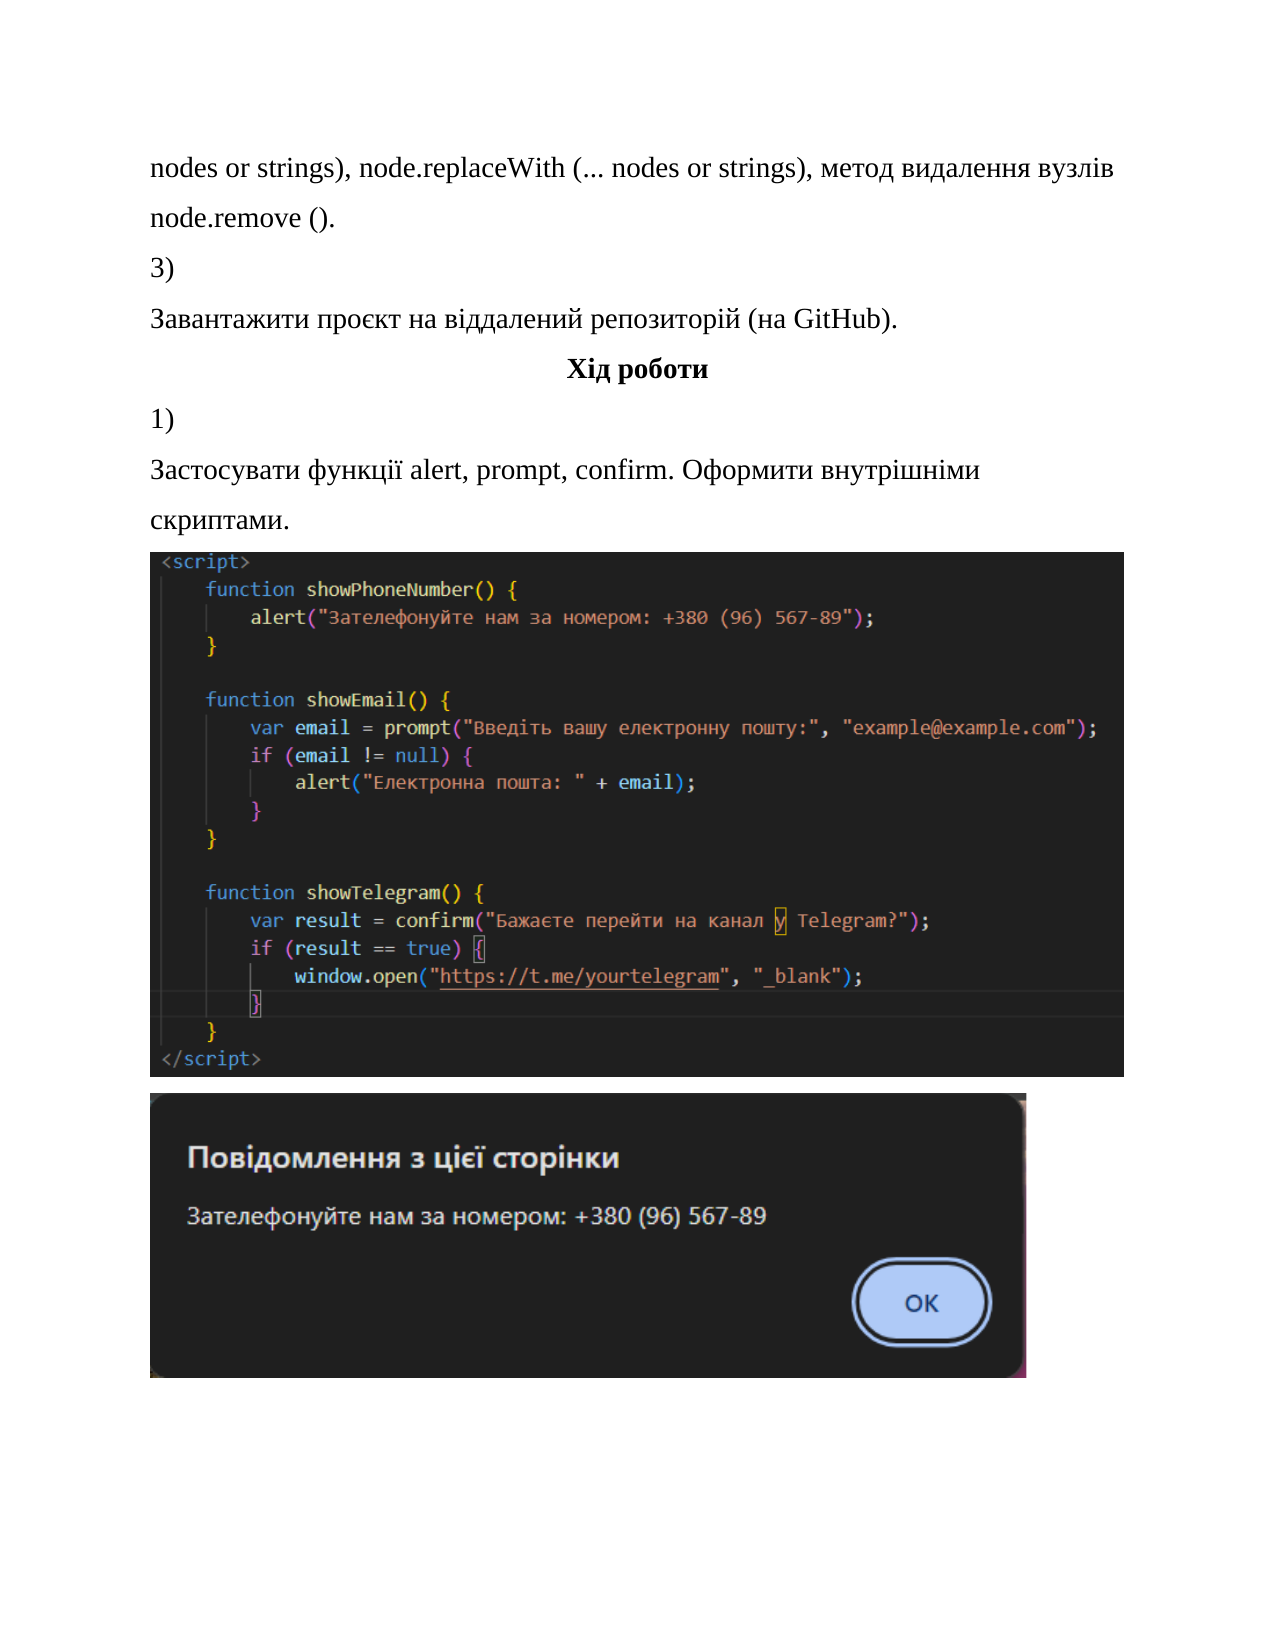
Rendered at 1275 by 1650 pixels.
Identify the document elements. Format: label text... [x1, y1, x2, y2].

picture [150, 552, 1124, 1077]
list 3) [150, 251, 1125, 284]
list Хід роботи [150, 351, 1125, 385]
list 1) [150, 402, 1125, 435]
list Завантажити проєкт на віддалений репозиторій (на GitHub). [150, 301, 1125, 334]
picture [150, 1093, 1027, 1378]
list nodes or strings), node.replaceWith (... nodes or strings), метод видалення вузлів [150, 150, 1125, 183]
list node.remove (). [150, 200, 1125, 234]
list скриптами. [150, 502, 1125, 536]
list Застосувати функції alert, prompt, confirm. Оформити внутрішніми [150, 452, 1125, 485]
